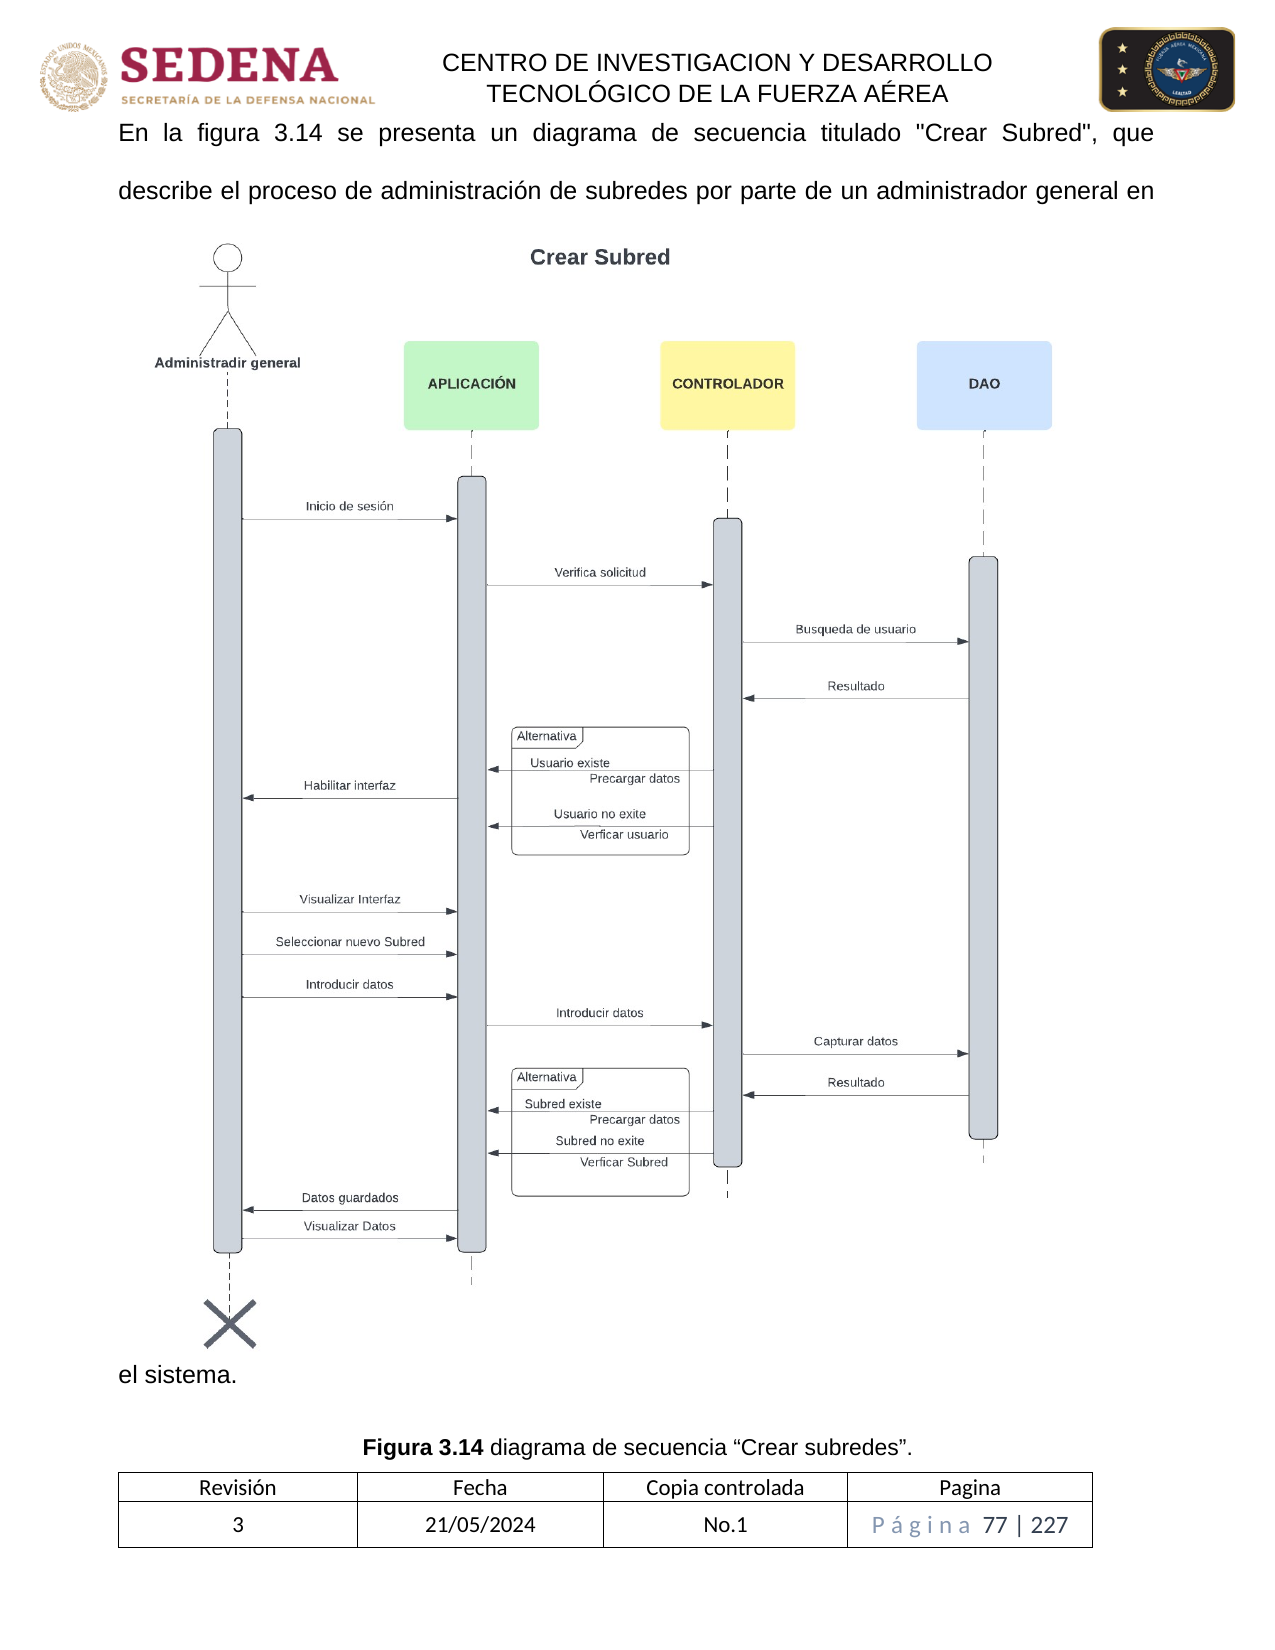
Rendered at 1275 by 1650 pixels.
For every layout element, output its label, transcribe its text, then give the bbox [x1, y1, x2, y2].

picture [39, 27, 1236, 112]
picture [101, 223, 1121, 1360]
text Figura 3.14 diagrama de secuencia “Crear subredes”. [118, 1434, 1157, 1460]
